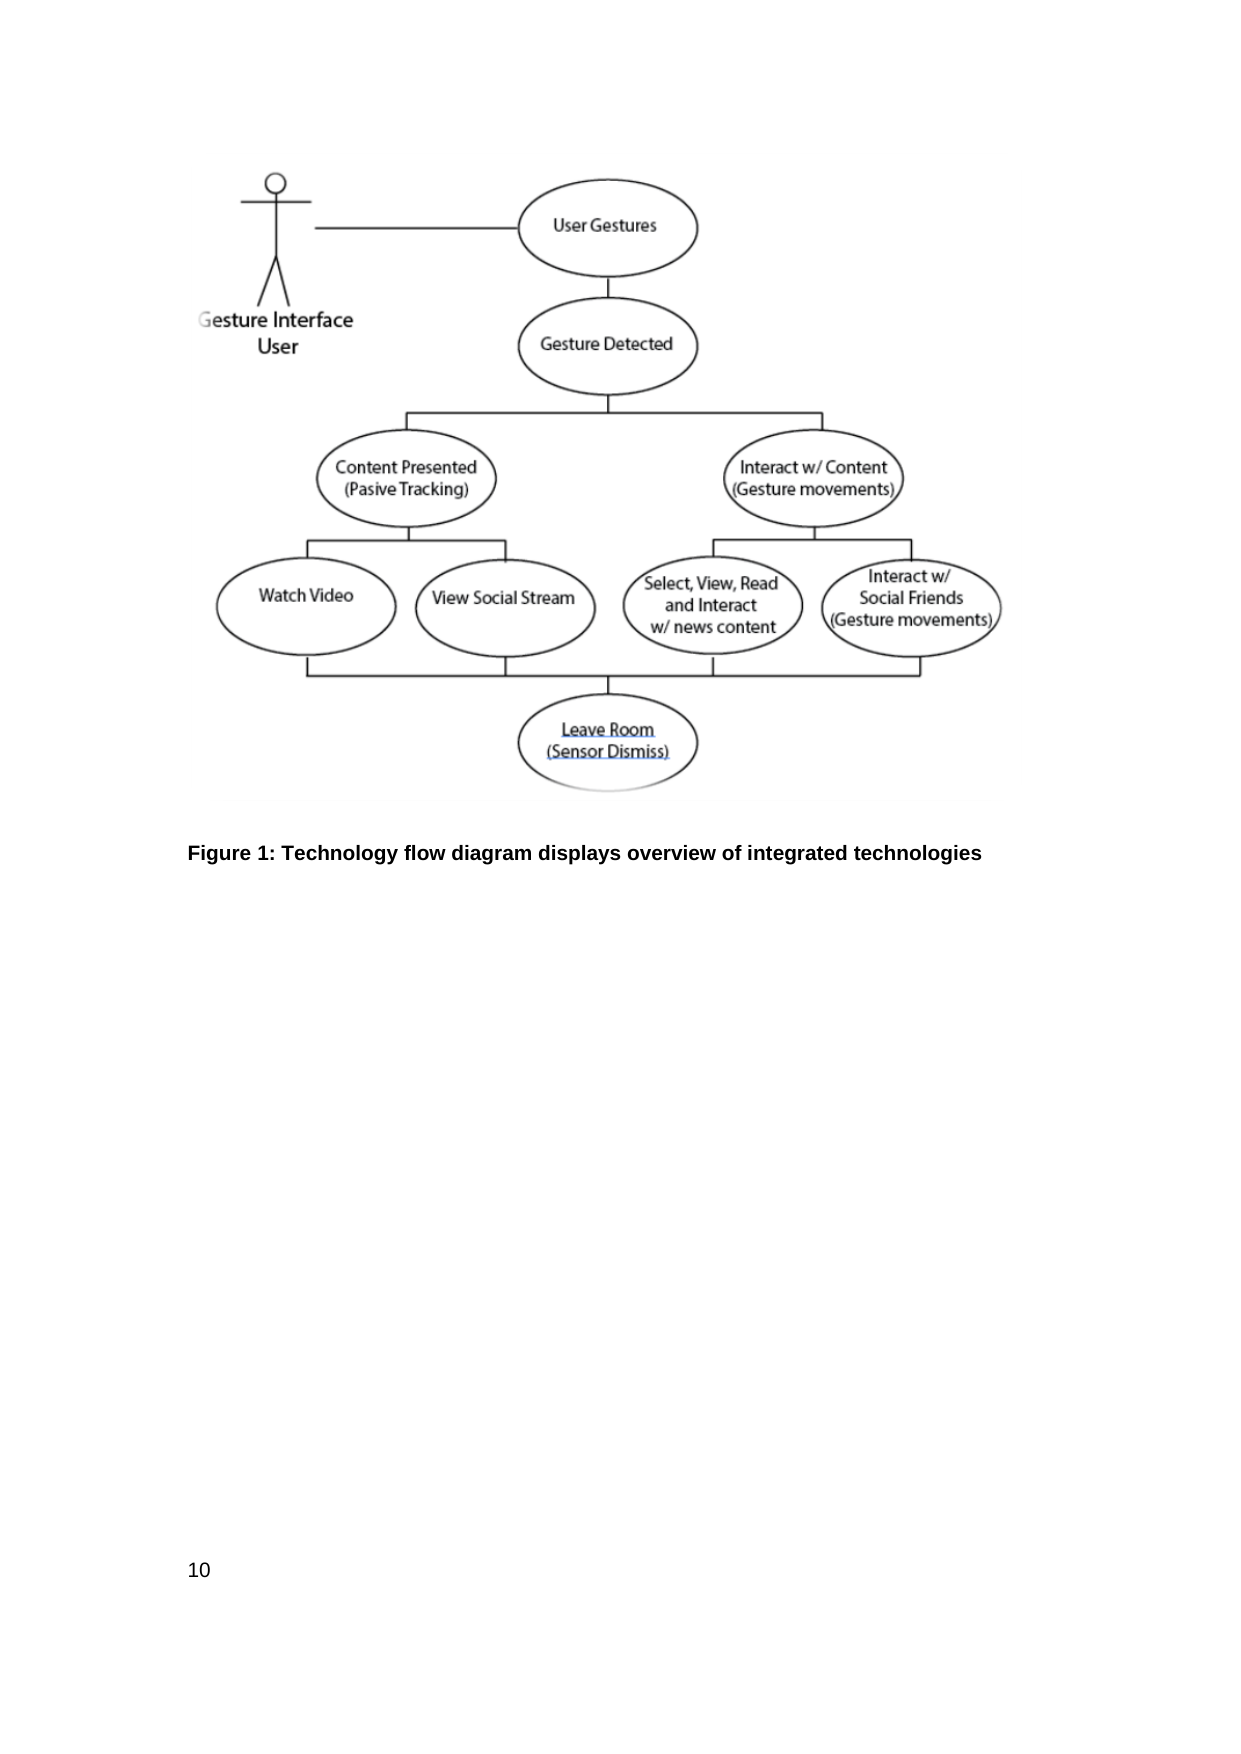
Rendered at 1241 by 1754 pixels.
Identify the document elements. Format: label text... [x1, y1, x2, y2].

text 1 [187, 841, 1053, 865]
picture [220, 182, 994, 773]
